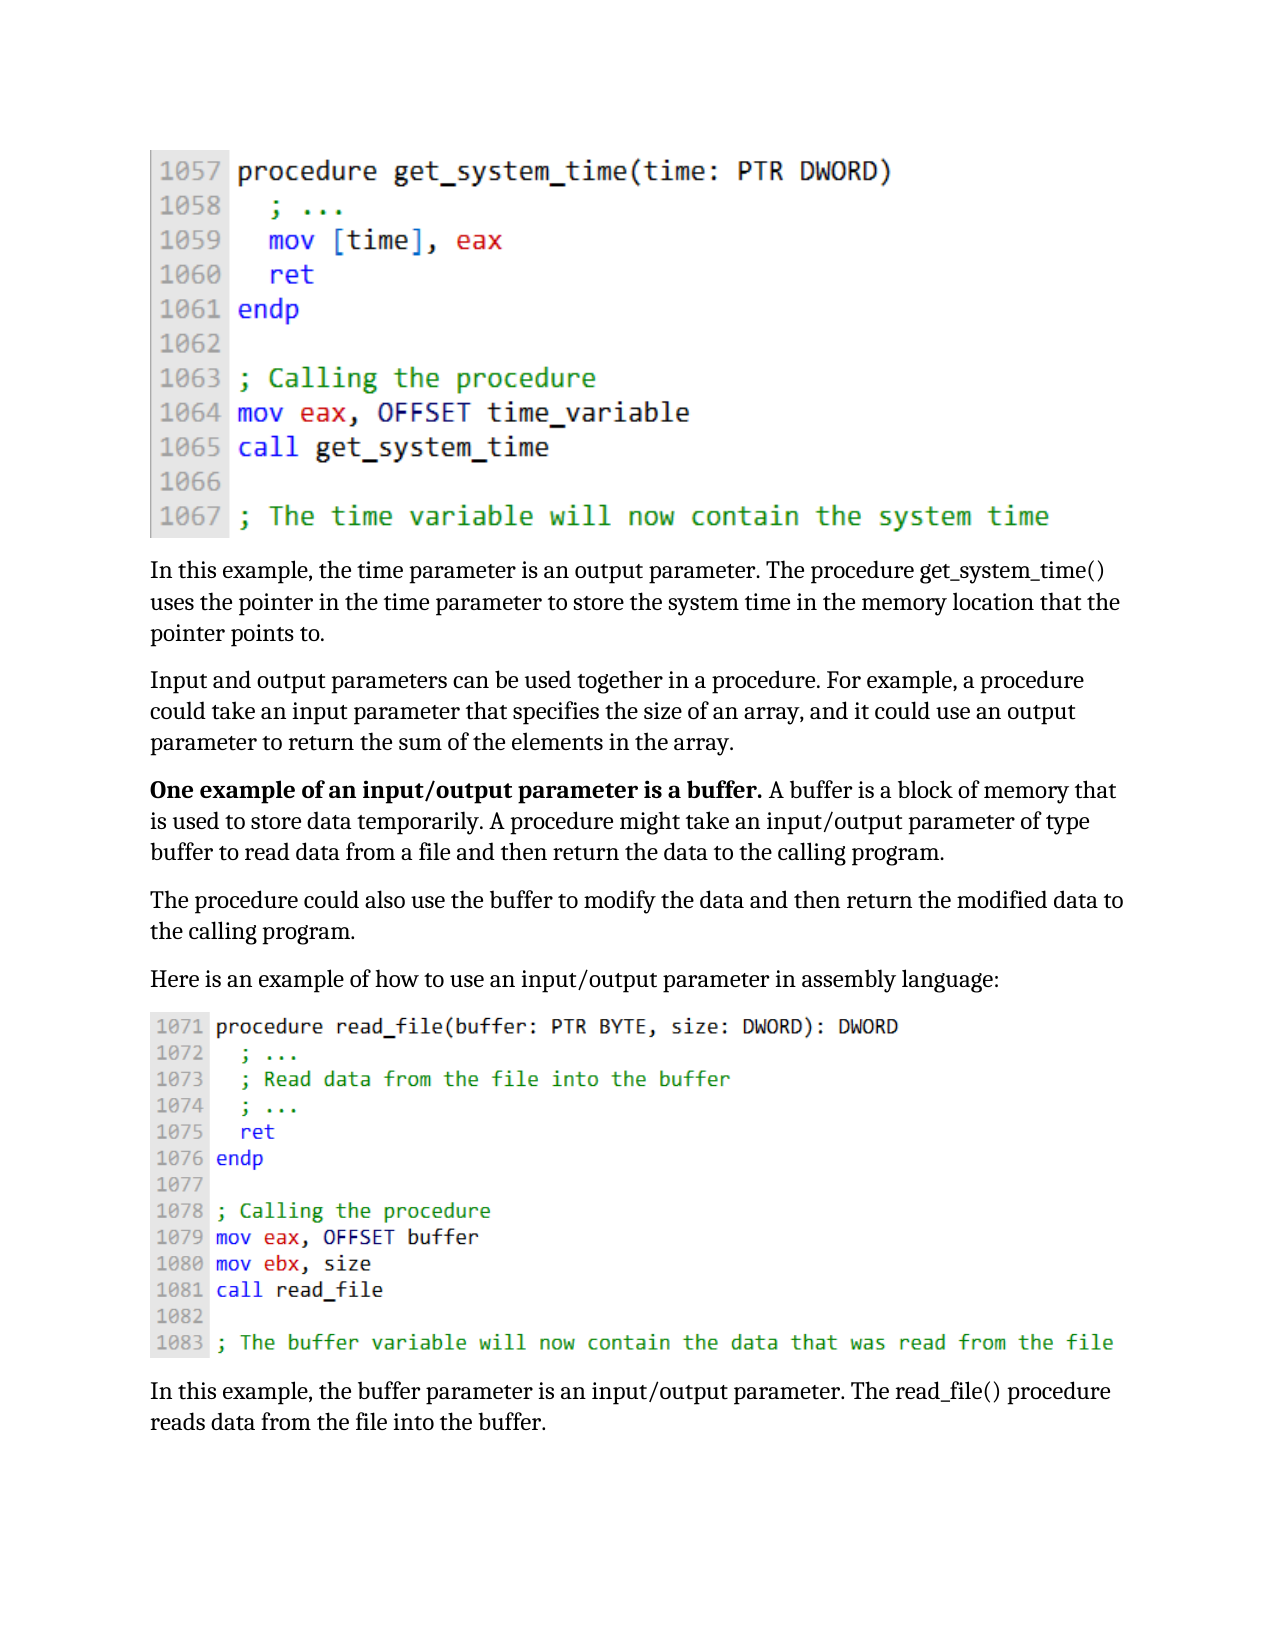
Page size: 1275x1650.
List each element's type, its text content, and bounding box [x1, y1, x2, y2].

picture [150, 1012, 1125, 1358]
text In this example, the buffer parameter is an input/output parameter. The read_file() procedure reads data from the file into the buffer. [150, 1377, 1125, 1437]
text The procedure could also use the buffer to modify the data and then return the modified data to the calling program. [150, 886, 1125, 946]
text Input and output parameters can be used together in a procedure. For example, a procedure could take an input parameter that specifies the size of an array, and it could use an output parameter to return the sum of the elements in the array. [150, 666, 1125, 757]
text Here is an example of how to use an input/output parameter in assembly language: [150, 964, 1125, 993]
text In this example, the time parameter is an output parameter. The procedure get_system_time() uses the pointer in the time parameter to store the system time in the memory location that the pointer points to. [150, 556, 1125, 647]
text One example of an input/output parameter is a buffer. A buffer is a block of memory that is used to store data temporarily. A procedure might take an input/output parameter of type buffer to read data from a file and then return the data to the calling program. [150, 776, 1125, 867]
picture [150, 150, 1111, 538]
